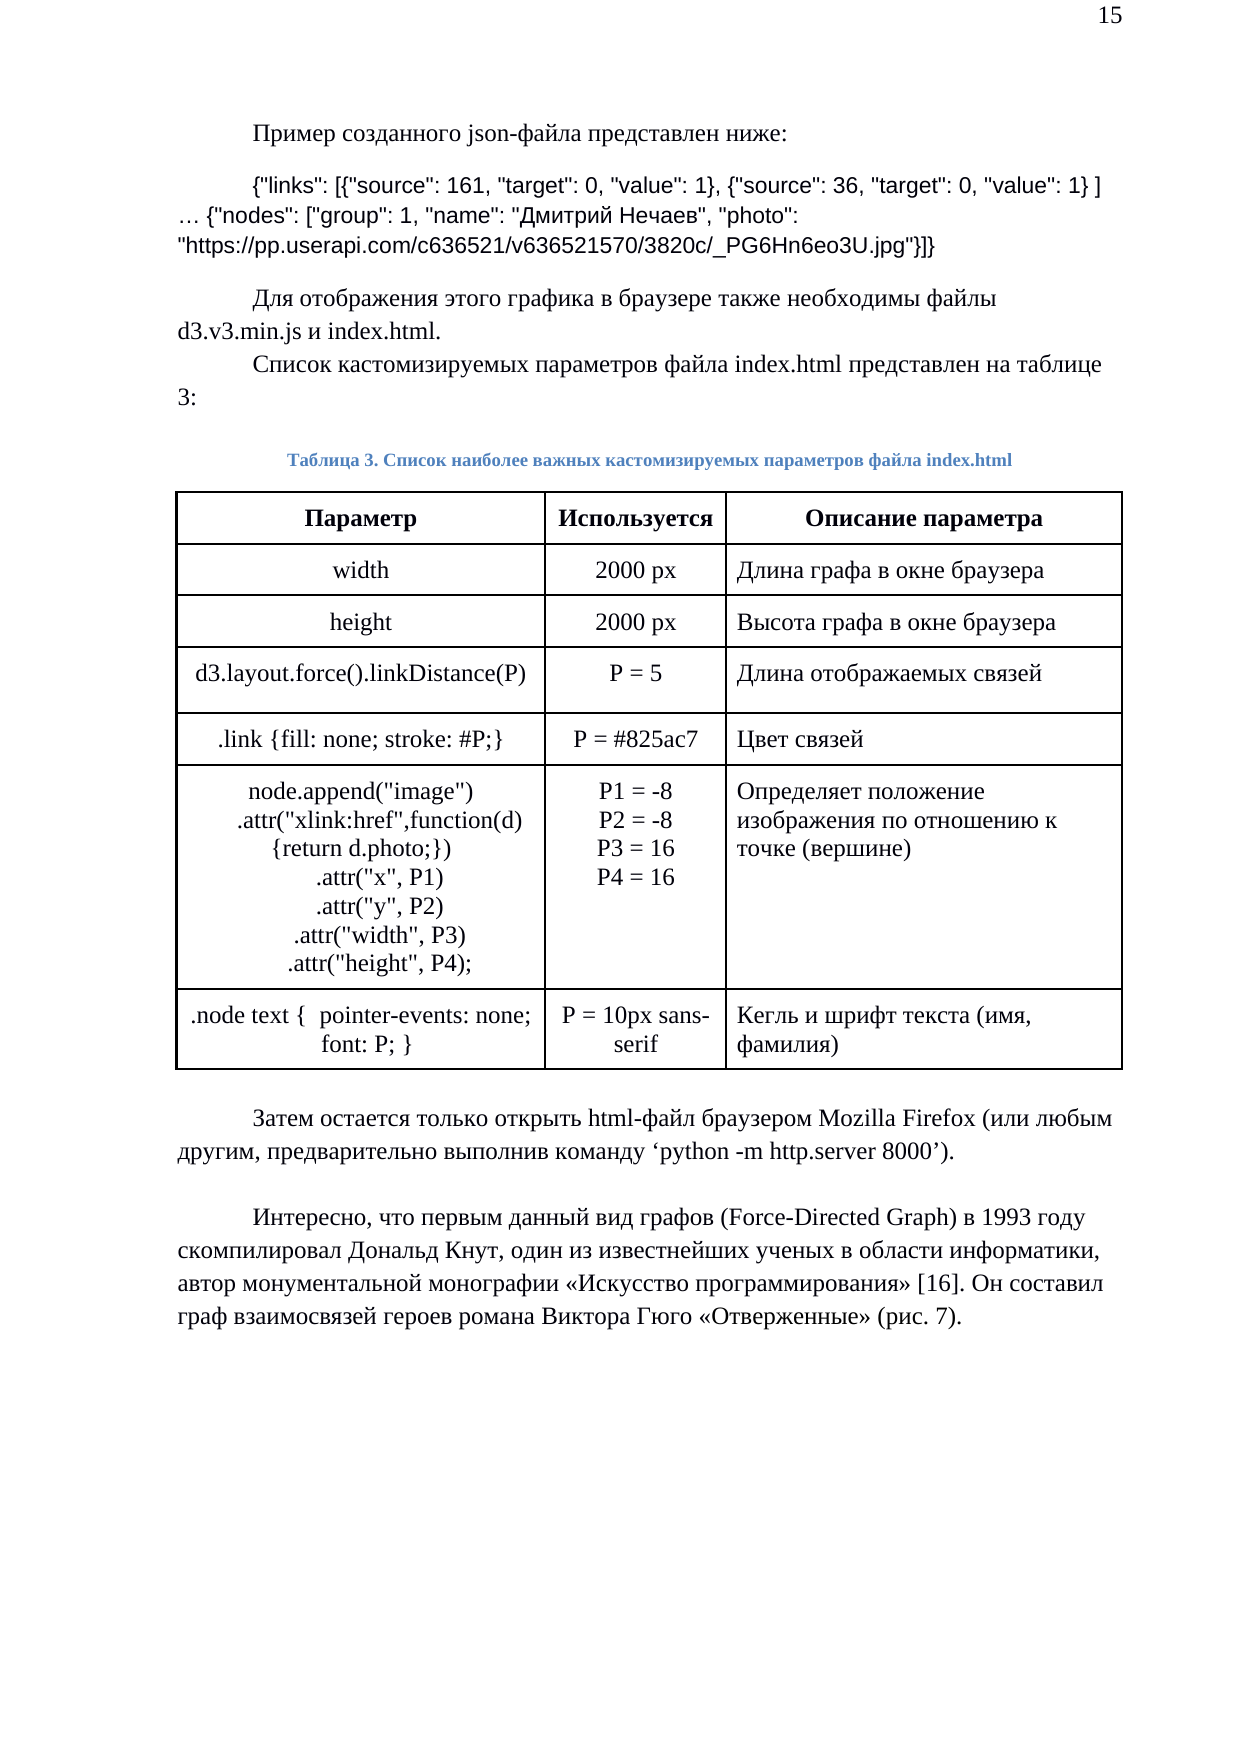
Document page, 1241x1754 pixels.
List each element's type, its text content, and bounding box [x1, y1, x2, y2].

table_cell node.append("image") .attr("xlink:href",function(d) {return d.photo;}) .attr("x", P1) .attr("y", P2) .attr("width", P3) .attr("height", P4); [178, 766, 544, 988]
table_cell Длина отображаемых связей [727, 648, 1121, 712]
table_cell 2000 px [546, 545, 725, 594]
table_cell Цвет связей [727, 714, 1121, 763]
table_cell Высота графа в окне браузера [727, 596, 1121, 646]
table_cell Определяет положение изображения по отношению к точке (вершине) [727, 766, 1121, 988]
text Затем остается только открыть html-файл браузером Mozilla Firefox (или любым другим, предварительно выполнив команду ‘python -m http.server 8000’). [177, 1103, 1122, 1165]
table_cell d3.layout.force().linkDistance(P) [178, 648, 544, 712]
text Интересно, что первым данный вид графов (Force-Directed Graph) в 1993 году скомпилировал Дональд Кнут, один из известнейших ученых в области информатики, автор монументальной монографии «Искусство программирования» [16]. Он составил граф взаимосвязей героев романа Виктора Гюго «Отверженные» (рис. 7). [177, 1202, 1122, 1330]
text Для отображения этого графика в браузере также необходимы файлы d3.v3.min.js и index.html. [177, 283, 1122, 345]
table_cell P = 5 [546, 648, 725, 712]
table_header Описание параметра [727, 493, 1121, 543]
table_cell Кегль и шрифт текста (имя, фамилия) [727, 990, 1121, 1068]
table_cell 2000 px [546, 596, 725, 646]
text Таблица 3. Список наиболее важных кастомизируемых параметров файла index.html [177, 448, 1122, 470]
table_cell P1 = -8 P2 = -8 P3 = 16 P4 = 16 [546, 766, 725, 988]
table_cell .link {fill: none; stroke: #P;} [178, 714, 544, 763]
text Пример созданного json-файла представлен ниже: [177, 118, 1122, 147]
table_cell .node text { pointer-events: none; font: P; } [178, 990, 544, 1068]
table_cell P = 10px sans-serif [546, 990, 725, 1068]
text {"links": [{"source": 161, "target": 0, "value": 1}, {"source": 36, "target": 0, "value": 1} ]… {"nodes": ["group": 1, "name": "Дмитрий Нечаев", "photo": "https://pp.userapi.com/c636521/v636521570/3820c/_PG6Hn6eo3U.jpg"}]} [177, 172, 1122, 259]
text Список кастомизируемых параметров файла index.html представлен на таблице 3: [177, 349, 1122, 411]
table_cell width [178, 545, 544, 594]
table_cell P = #825ac7 [546, 714, 725, 763]
table_header Параметр [178, 493, 544, 543]
table_cell height [178, 596, 544, 646]
table_header Используется [546, 493, 725, 543]
table_cell Длина графа в окне браузера [727, 545, 1121, 594]
